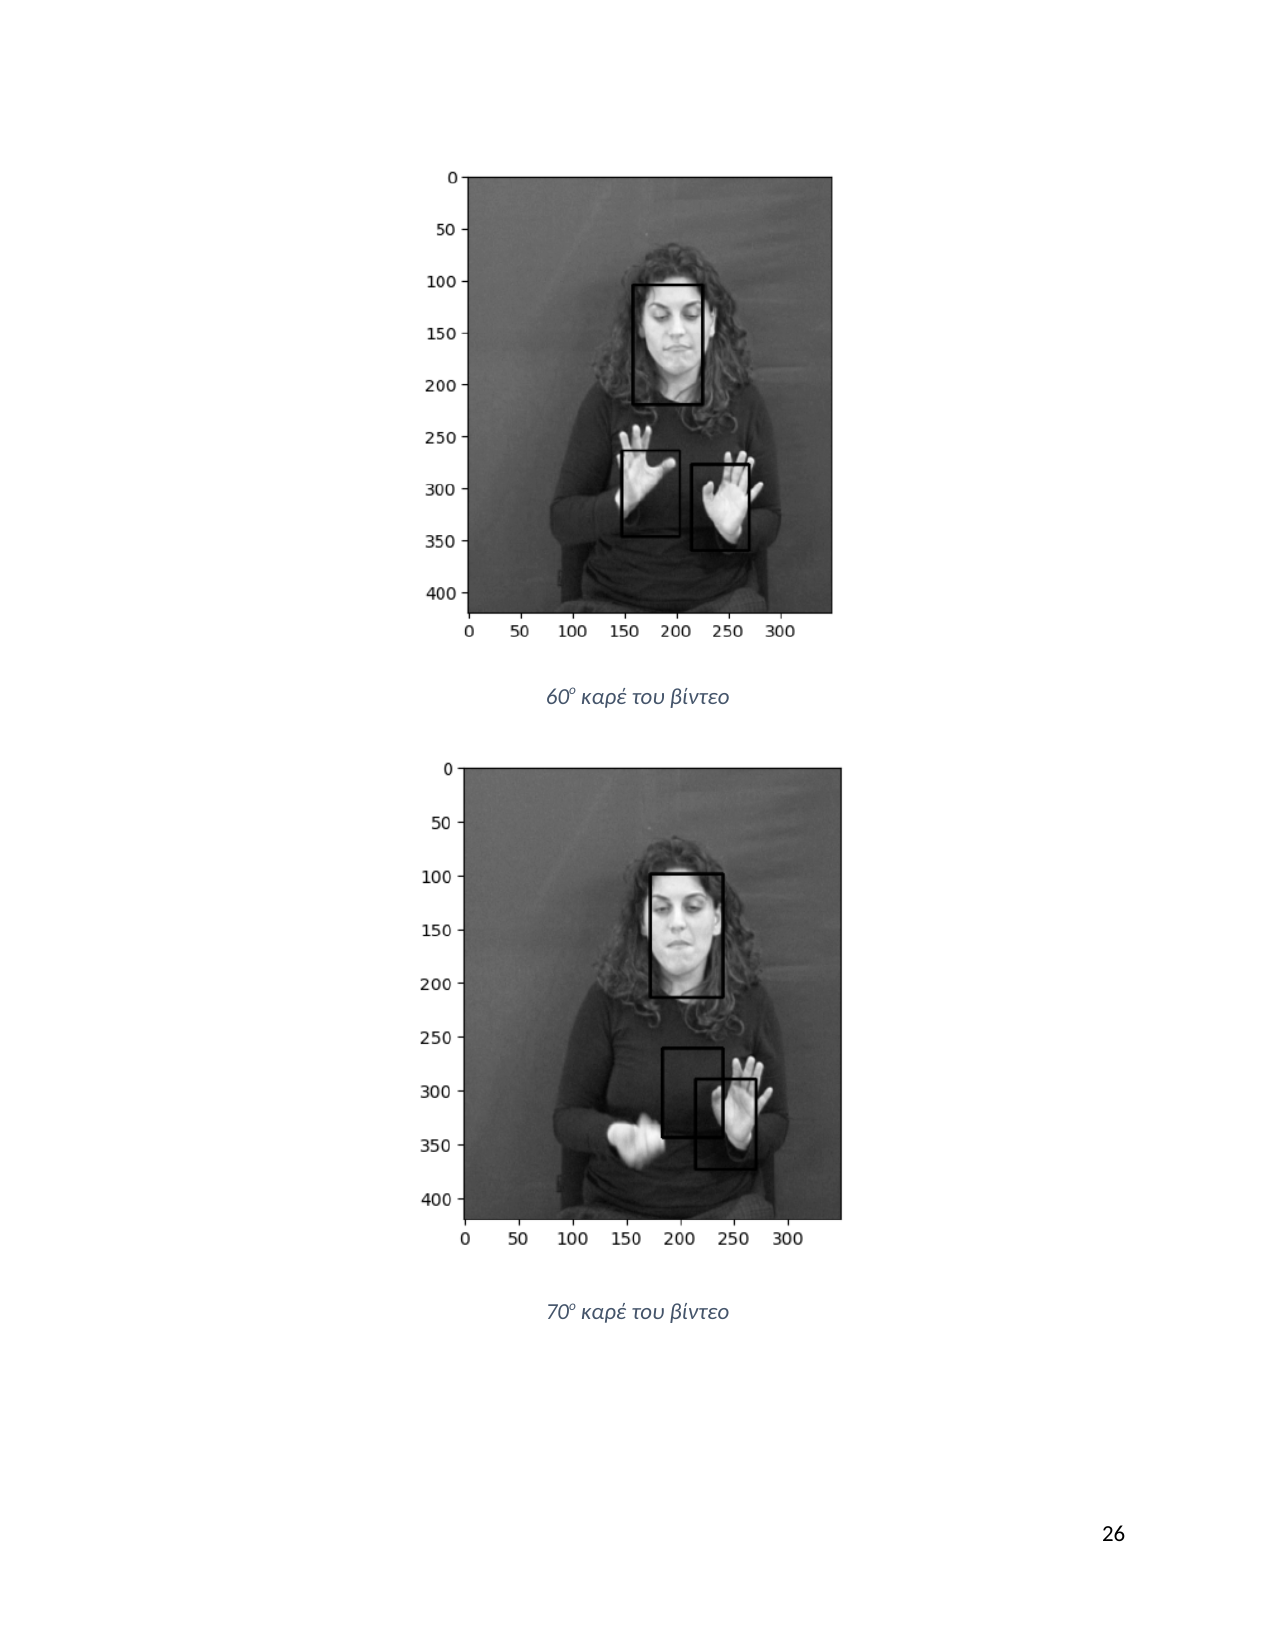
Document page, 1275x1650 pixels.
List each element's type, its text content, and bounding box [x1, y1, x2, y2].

picture [403, 744, 872, 1267]
picture [408, 150, 867, 652]
text 70ο καρέ του βίντεο [150, 1297, 1125, 1325]
text 60ο καρέ του βίντεο [150, 682, 1125, 710]
